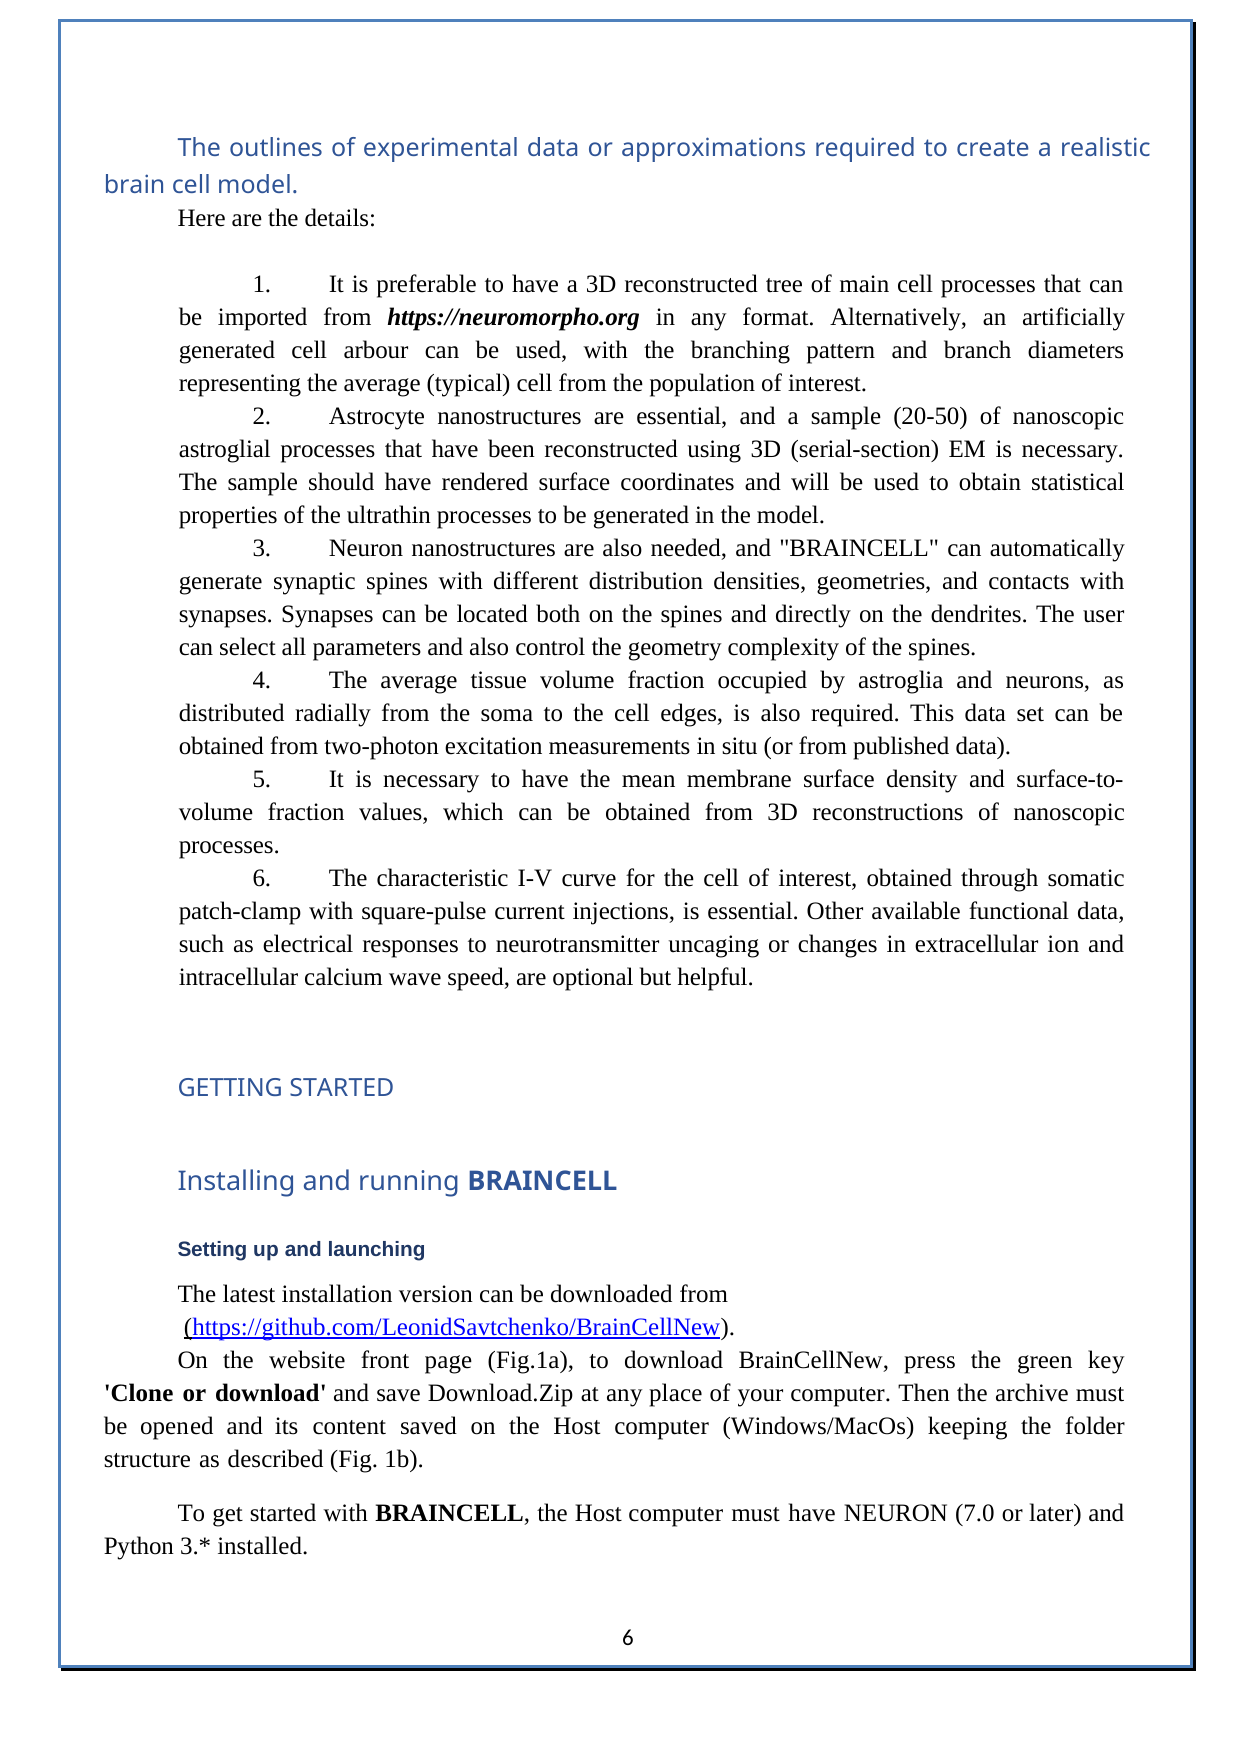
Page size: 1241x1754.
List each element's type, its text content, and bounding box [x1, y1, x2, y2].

list The characteristic I-V curve for the cell of interest, obtained through somatic patch-clamp with square-pulse current injections, is essential. Other available functional data, such as electrical responses to neurotransmitter uncaging or changes in extracellular ion and intracellular calcium wave speed, are optional but helpful. [178, 863, 1125, 991]
list Neuron nanostructures are also needed, and "BRAINCELL" can automatically generate synaptic spines with different distribution densities, geometries, and contacts with synapses. Synapses can be located both on the spines and directly on the dendrites. The user can select all parameters and also control the geometry complexity of the spines. [178, 533, 1125, 661]
subtitle GETTING STARTED [103, 1070, 1152, 1104]
subtitle Installing and running BRAINCELL [103, 1161, 1152, 1198]
list Astrocyte nanostructures are essential, and a sample (20-50) of nanoscopic astroglial processes that have been reconstructed using 3D (serial-section) EM is necessary. The sample should have rendered surface coordinates and will be used to obtain statistical properties of the ultrathin processes to be generated in the model. [178, 401, 1125, 529]
text On the website front page (Fig.1a), to download BrainCellNew, press the green key 'Clone or download' and save Download.Zip at any place of your computer. Then the archive must be opened and its content saved on the Host computer (Windows/MacOs) keeping the folder structure as described (Fig. 1b). [103, 1345, 1125, 1473]
text (https://github.com/LeonidSavtchenko/BrainCellNew). [103, 1312, 1125, 1341]
list It is necessary to have the mean membrane surface density and surface-to-volume fraction values, which can be obtained from 3D reconstructions of nanoscopic processes. [178, 764, 1125, 859]
text Here are the details: [103, 203, 1125, 232]
text To get started with BRAINCELL, the Host computer must have NEURON (7.0 or later) and Python 3.* installed. [103, 1498, 1125, 1560]
subtitle Setting up and launching [103, 1237, 1152, 1261]
subtitle The outlines of experimental data or approximations required to create a realistic brain cell model. [103, 129, 1152, 200]
list The average tissue volume fraction occupied by astroglia and neurons, as distributed radially from the soma to the cell edges, is also required. This data set can be obtained from two-photon excitation measurements in situ (or from published data). [178, 665, 1125, 760]
text The latest installation version can be downloaded from [103, 1279, 1125, 1308]
list It is preferable to have a 3D reconstructed tree of main cell processes that can be imported from https://neuromorpho.org in any format. Alternatively, an artificially generated cell arbour can be used, with the branching pattern and branch diameters representing the average (typical) cell from the population of interest. [178, 269, 1125, 397]
